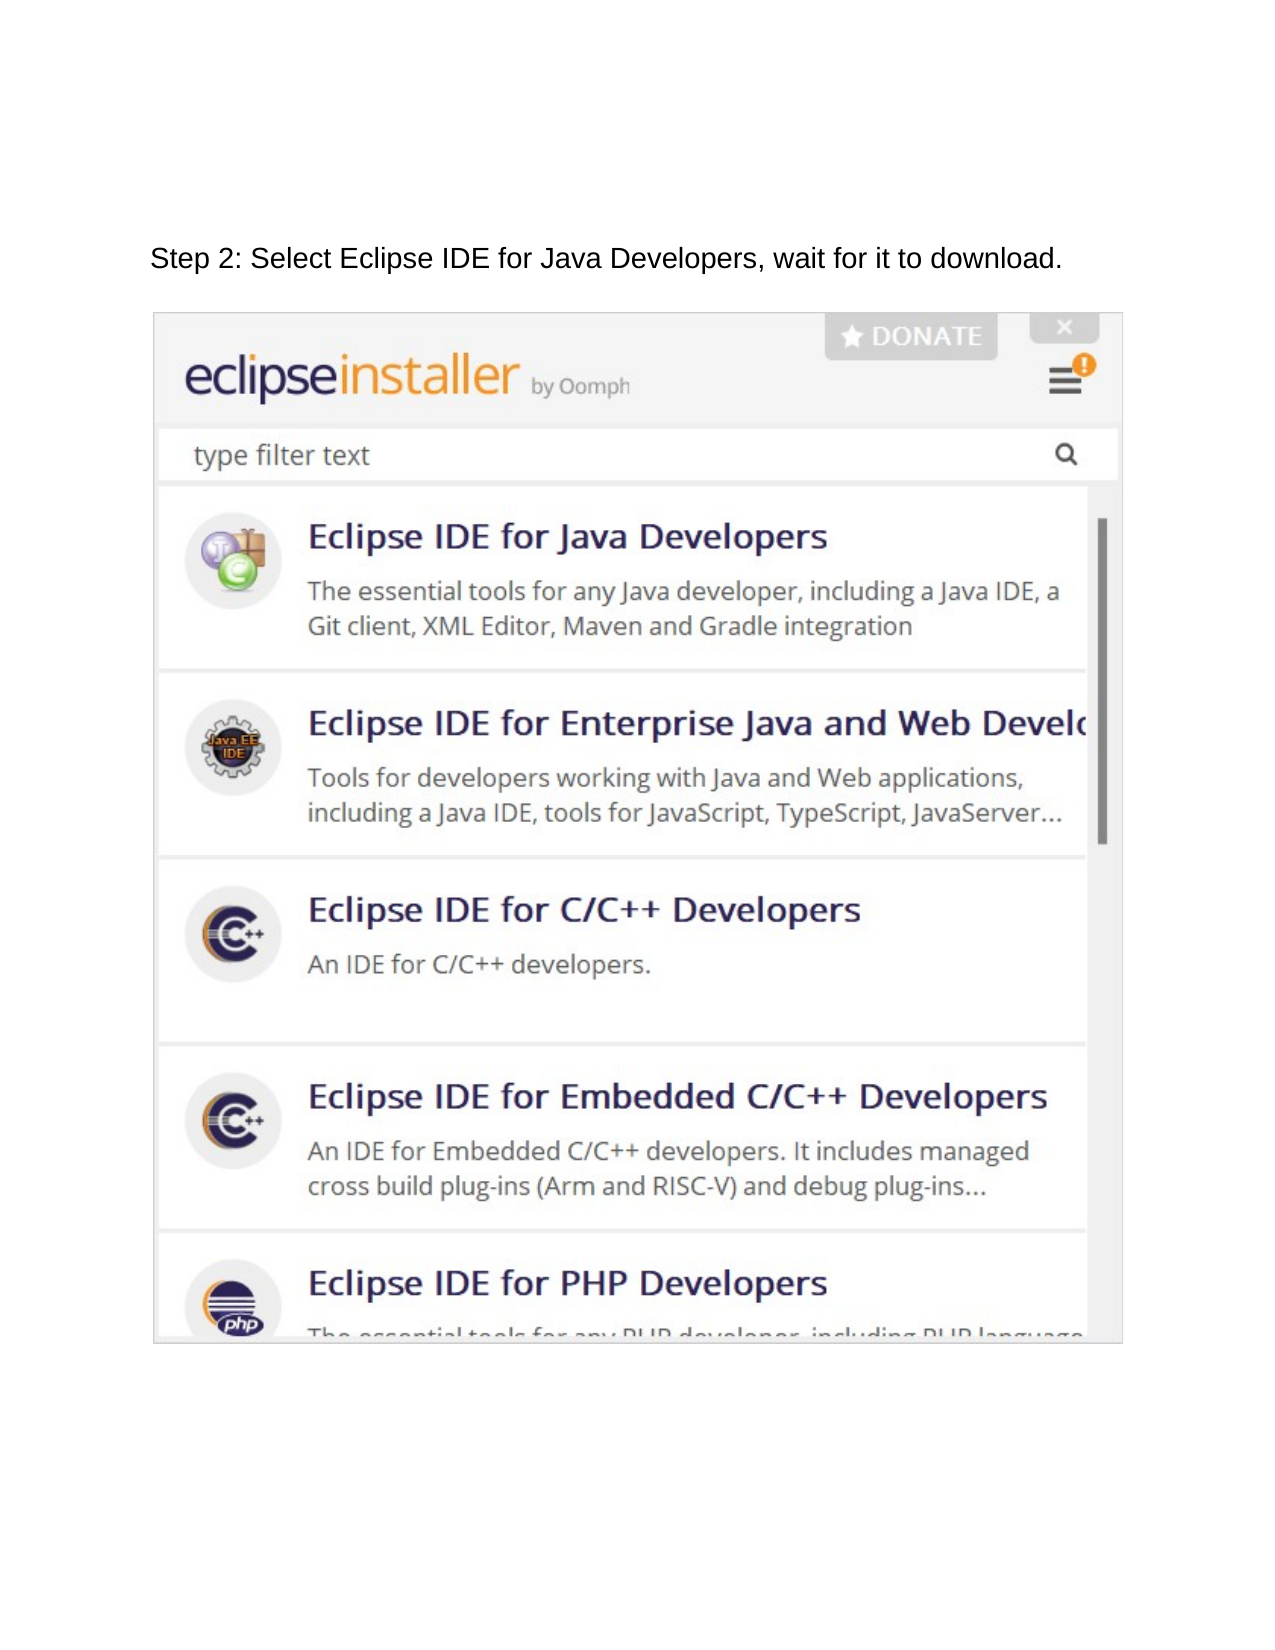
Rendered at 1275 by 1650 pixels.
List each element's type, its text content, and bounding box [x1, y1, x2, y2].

text Step 2: Select Eclipse IDE for Java Developers, wait for it to download. [150, 241, 1142, 274]
picture [153, 312, 1124, 1344]
